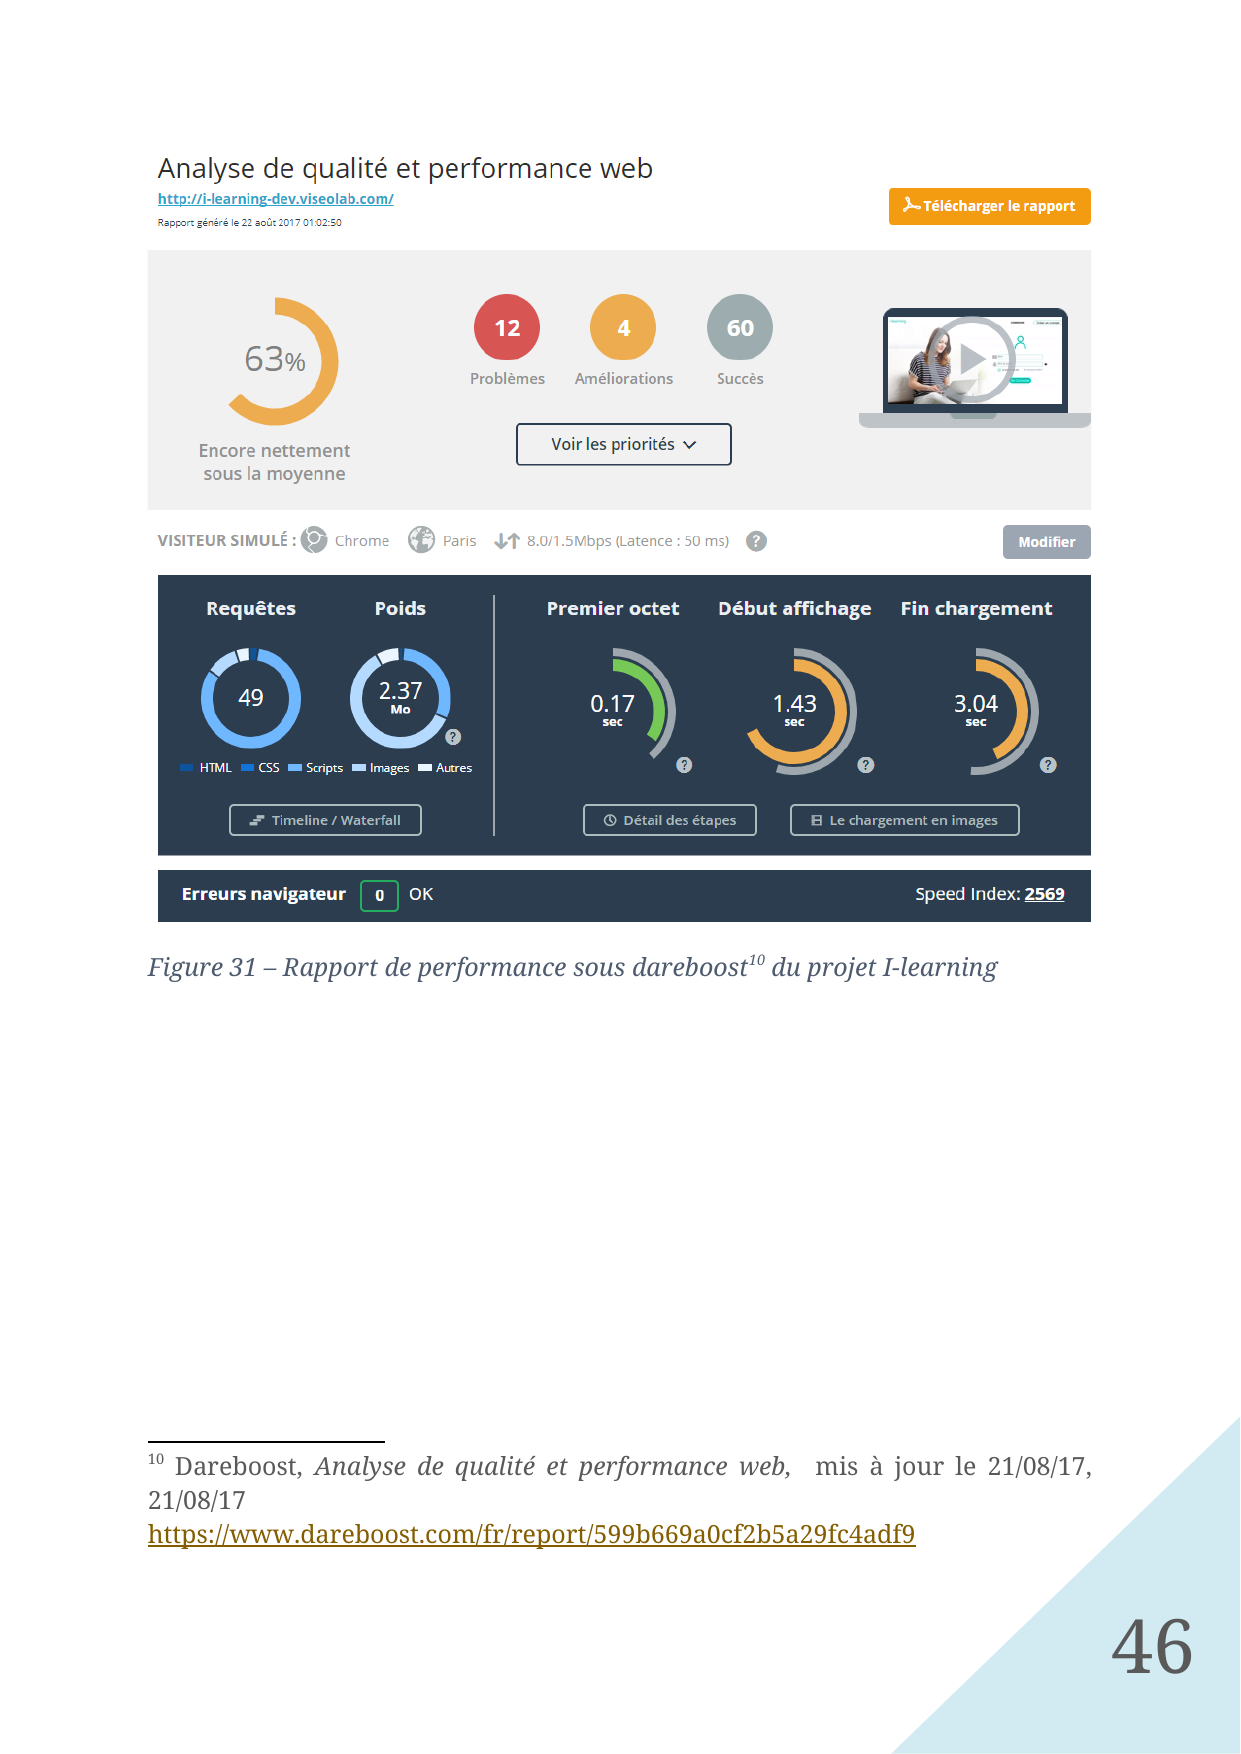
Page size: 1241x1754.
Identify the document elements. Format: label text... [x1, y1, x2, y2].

text Figure 31 – Rapport de performance sous dareboost du projet I-learning [148, 950, 1093, 984]
picture [147, 147, 1092, 926]
